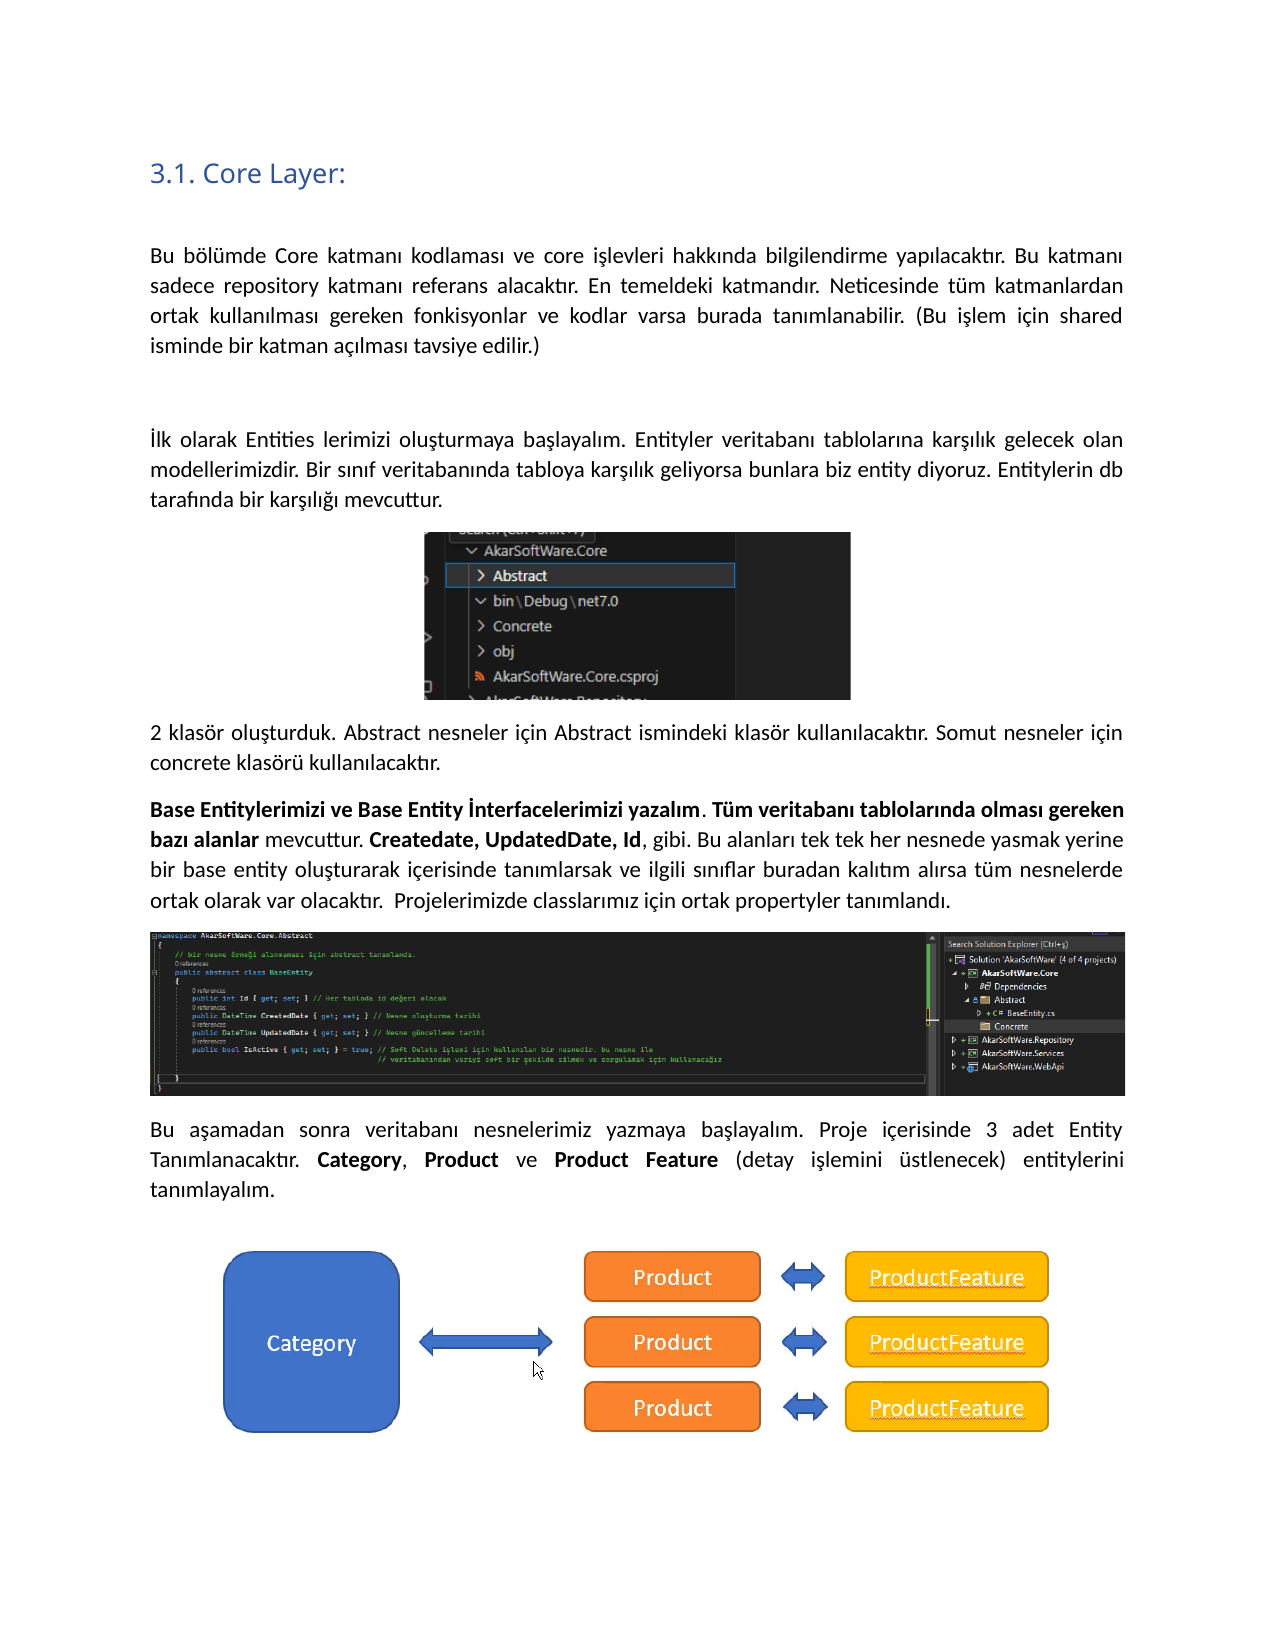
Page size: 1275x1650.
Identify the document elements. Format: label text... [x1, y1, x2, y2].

subtitle 3.1. Core Layer: [150, 154, 1125, 191]
text Base Entitylerimizi ve Base Entity İnterfacelerimizi yazalım. Tüm veritabanı tablolarında olması gereken bazı alanlar mevcuttur. Createdate, UpdatedDate, Id, gibi. Bu alanları tek tek her nesnede yasmak yerine bir base entity oluşturarak içerisinde tanımlarsak ve ilgili sınıflar buradan kalıtım alırsa tüm nesnelerde ortak olarak var olacaktır. Projelerimizde classlarımız için ortak propertyler tanımlandı. [150, 795, 1125, 914]
text 2 klasör oluşturduk. Abstract nesneler için Abstract ismindeki klasör kullanılacaktır. Somut nesneler için concrete klasörü kullanılacaktır. [150, 718, 1125, 776]
text İlk olarak Entities lerimizi oluşturmaya başlayalım. Entityler veritabanı tablolarına karşılık gelecek olan modellerimizdir. Bir sınıf veritabanında tabloya karşılık geliyorsa bunlara biz entity diyoruz. Entitylerin db tarafında bir karşılığı mevcuttur. [150, 425, 1125, 514]
picture [424, 532, 851, 700]
text Bu aşamadan sonra veritabanı nesnelerimiz yazmaya başlayalım. Proje içerisinde 3 adet Entity Tanımlanacaktır. Category, Product ve Product Feature (detay işlemini üstlenecek) entitylerini tanımlayalım. [150, 1115, 1125, 1203]
picture [150, 932, 1125, 1096]
picture [213, 1222, 1062, 1461]
text Bu bölümde Core katmanı kodlaması ve core işlevleri hakkında bilgilendirme yapılacaktır. Bu katmanı sadece repository katmanı referans alacaktır. En temeldeki katmandır. Neticesinde tüm katmanlardan ortak kullanılması gereken fonkisyonlar ve kodlar varsa burada tanımlanabilir. (Bu işlem için shared isminde bir katman açılması tavsiye edilir.) [150, 241, 1125, 359]
